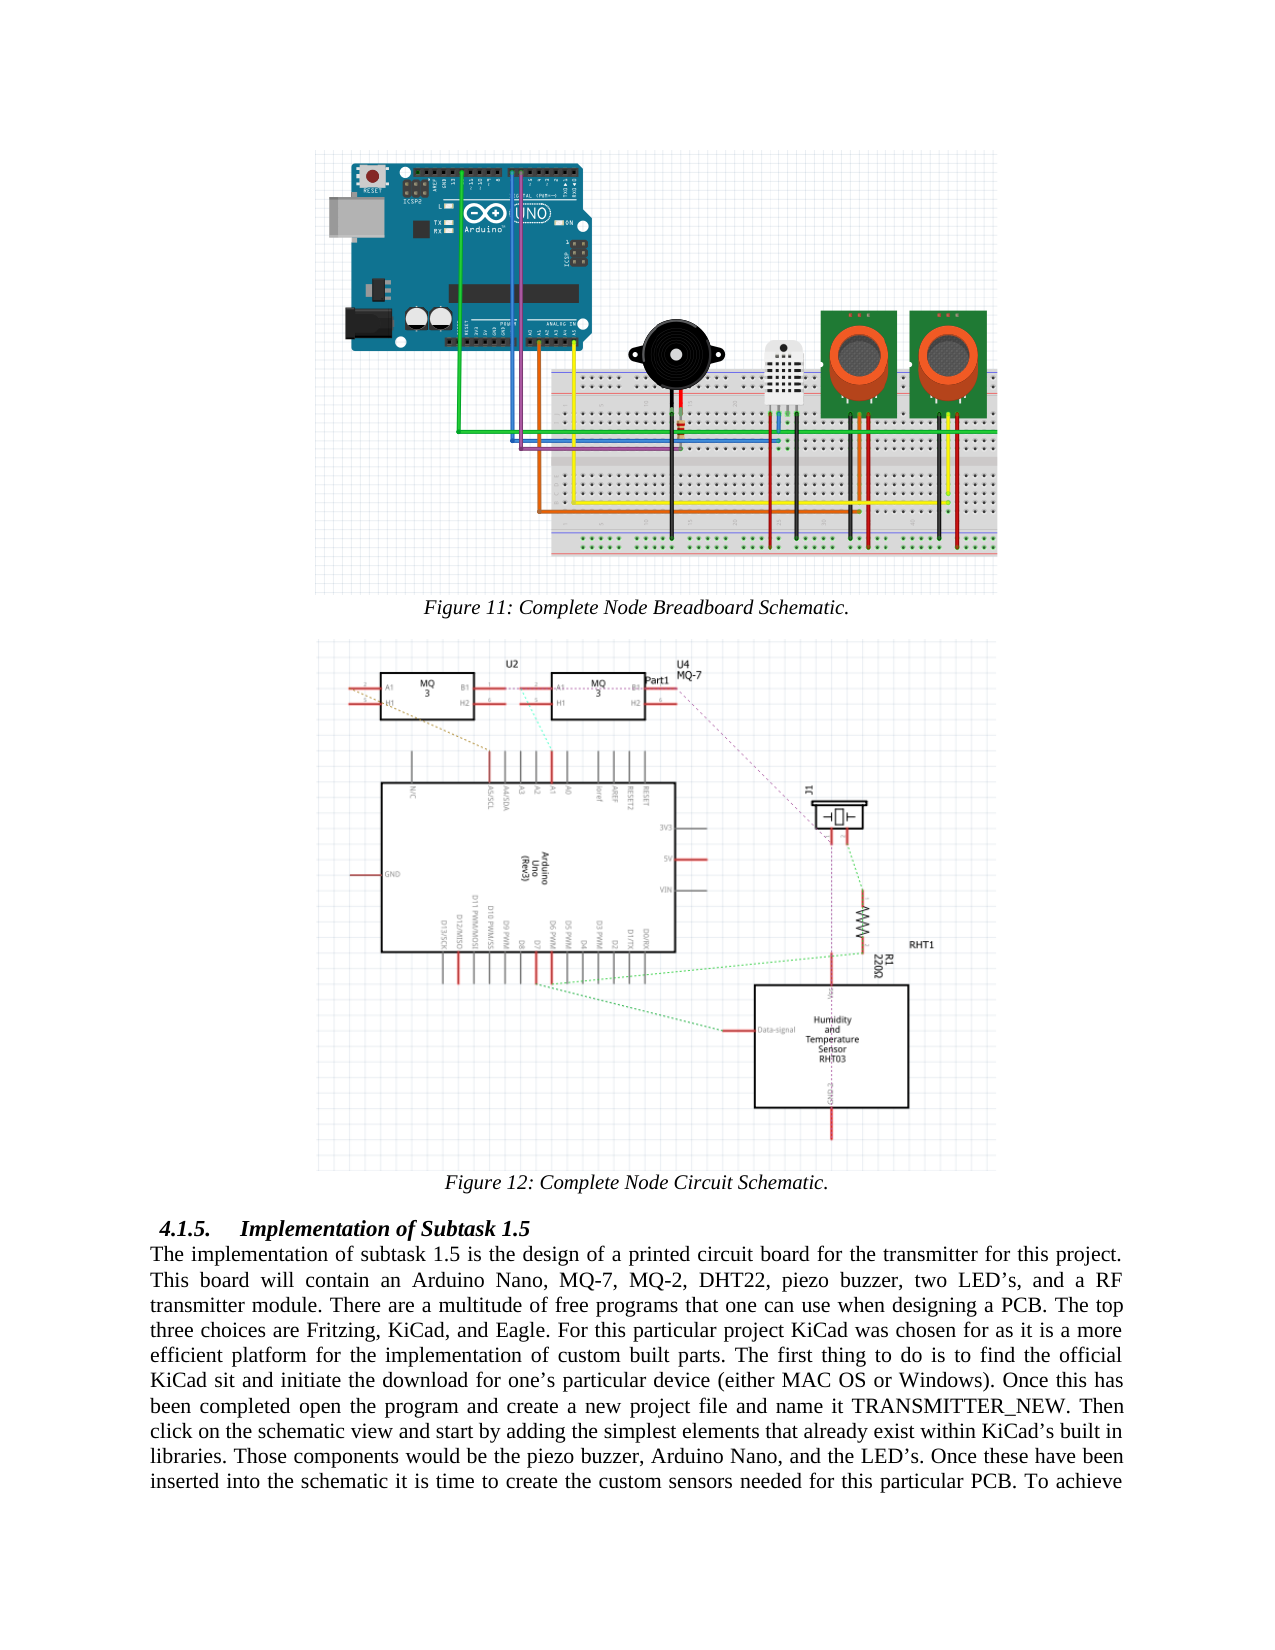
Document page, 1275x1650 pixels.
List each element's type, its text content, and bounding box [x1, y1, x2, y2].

picture [315, 150, 998, 595]
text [150, 1241, 1125, 1493]
picture [316, 639, 997, 1171]
list Implementation of Subtask 1.5 [159, 1215, 1125, 1241]
text Figure 12: Complete Node Circuit Schematic. [150, 1170, 1125, 1194]
text Figure 11: Complete Node Breadboard Schematic. [150, 595, 1125, 619]
